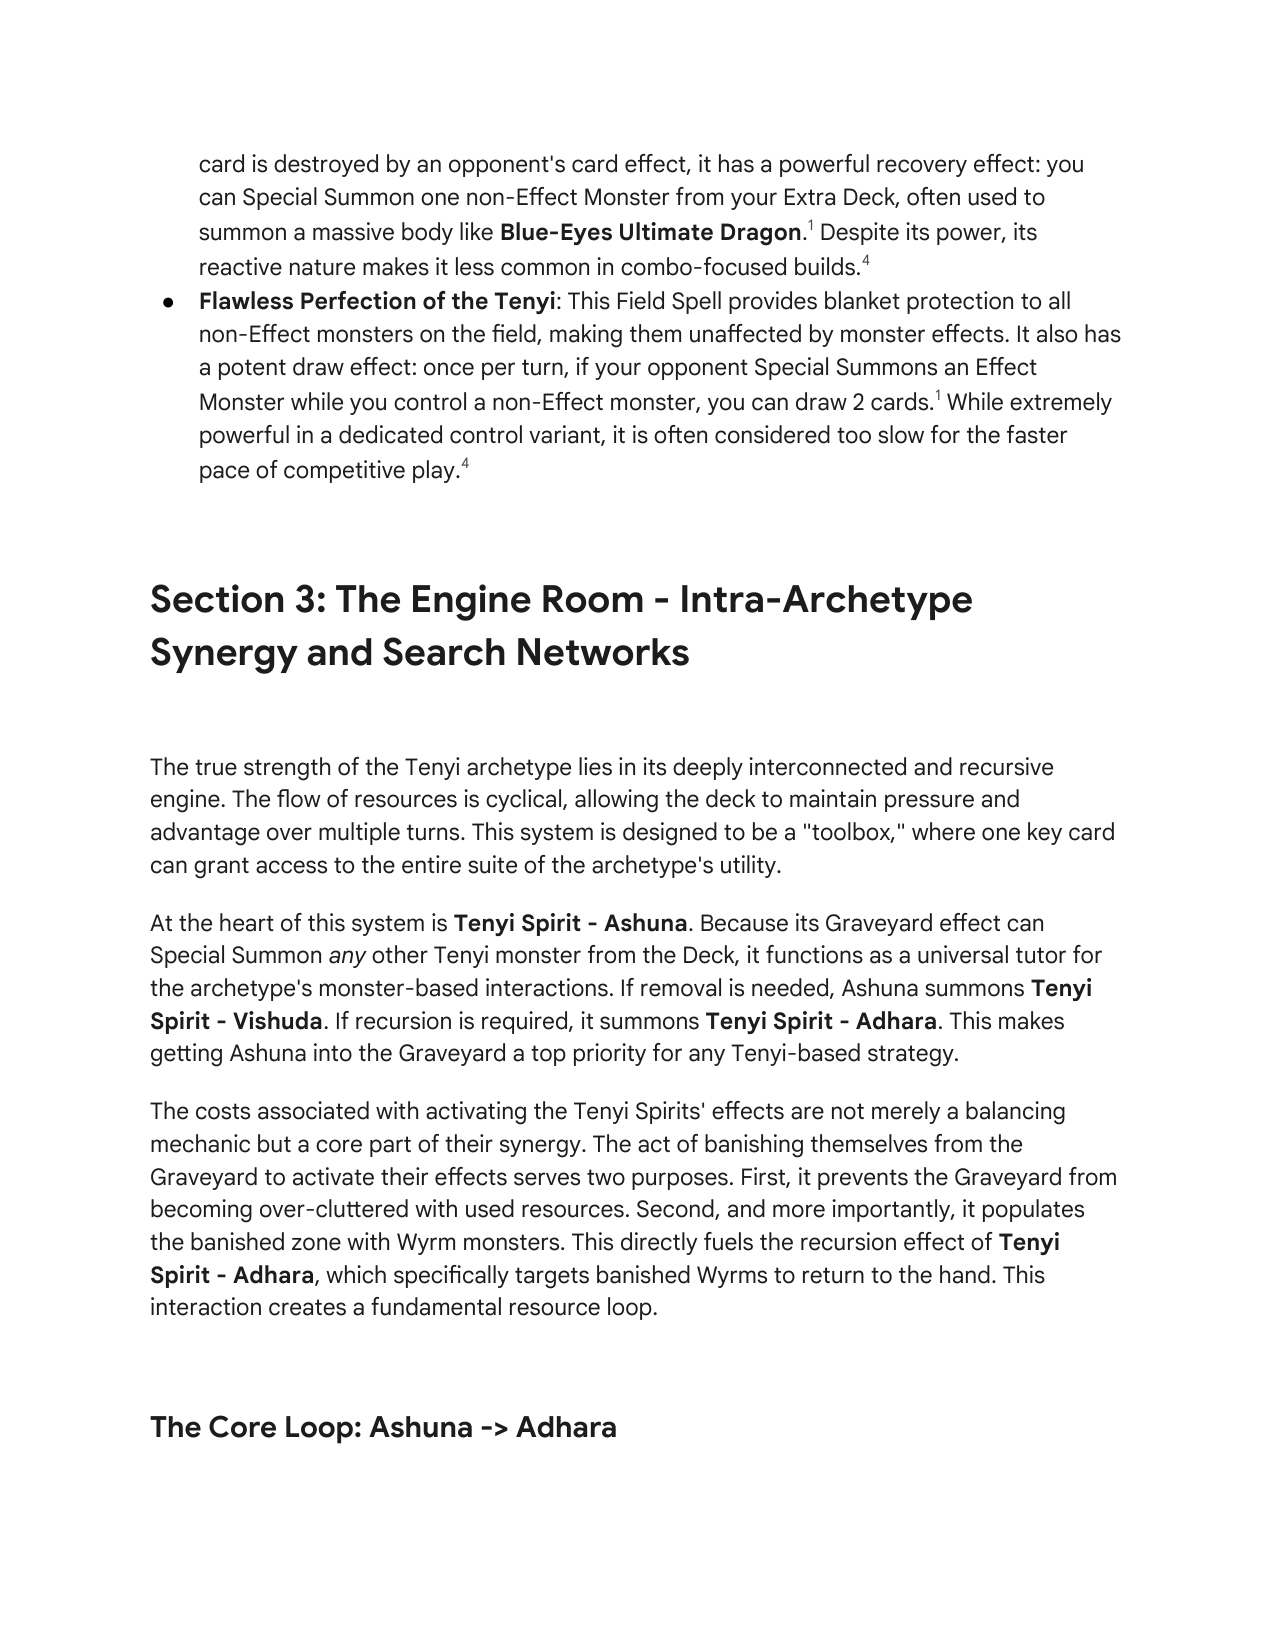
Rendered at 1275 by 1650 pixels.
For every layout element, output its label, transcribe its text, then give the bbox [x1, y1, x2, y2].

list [161, 150, 1125, 283]
text At the heart of this system is Tenyi Spirit - Ashuna. Because its Graveyard effect can Special Summon any other Tenyi monster from the Deck, it functions as a universal tutor for the archetype's monster-based interactions. If removal is needed, Ashuna summons Tenyi Spirit - Vishuda. If recursion is required, it summons Tenyi Spirit - Adhara. This makes getting Ashuna into the Graveyard a top priority for any Tenyi-based strategy. [150, 909, 1125, 1068]
text The true strength of the Tenyi archetype lies in its deeply interconnected and recursive engine. The flow of resources is cyclical, allowing the deck to maintain pressure and advantage over multiple turns. This system is designed to be a "toolbox," where one key card can grant access to the entire suite of the archetype's utility. [150, 753, 1125, 880]
subtitle Section 3: The Engine Room - Intra-Archetype Synergy and Search Networks [150, 576, 1125, 676]
list Flawless Perfection of the Tenyi: This Field Spell provides blanket protection to all non-Effect monsters on the field, making them unaffected by monster effects. It also has a potent draw effect: once per turn, if your opponent Special Summons an Effect Monster while you control a non-Effect monster, you can draw 2 cards.1 While extremely powerful in a dedicated control variant, it is often considered too slow for the faster pace of competitive play.4 [161, 287, 1125, 486]
text The costs associated with activating the Tenyi Spirits' effects are not merely a balancing mechanic but a core part of their synergy. The act of banishing themselves from the Graveyard to activate their effects serves two purposes. First, it prevents the Graveyard from becoming over-cluttered with used resources. Second, and more importantly, it populates the banished zone with Wyrm monsters. This directly fuels the recursion effect of Tenyi Spirit - Adhara, which specifically targets banished Wyrms to return to the hand. This interaction creates a fundamental resource loop. [150, 1097, 1125, 1322]
subtitle The Core Loop: Ashuna -> Adhara [150, 1409, 1125, 1446]
